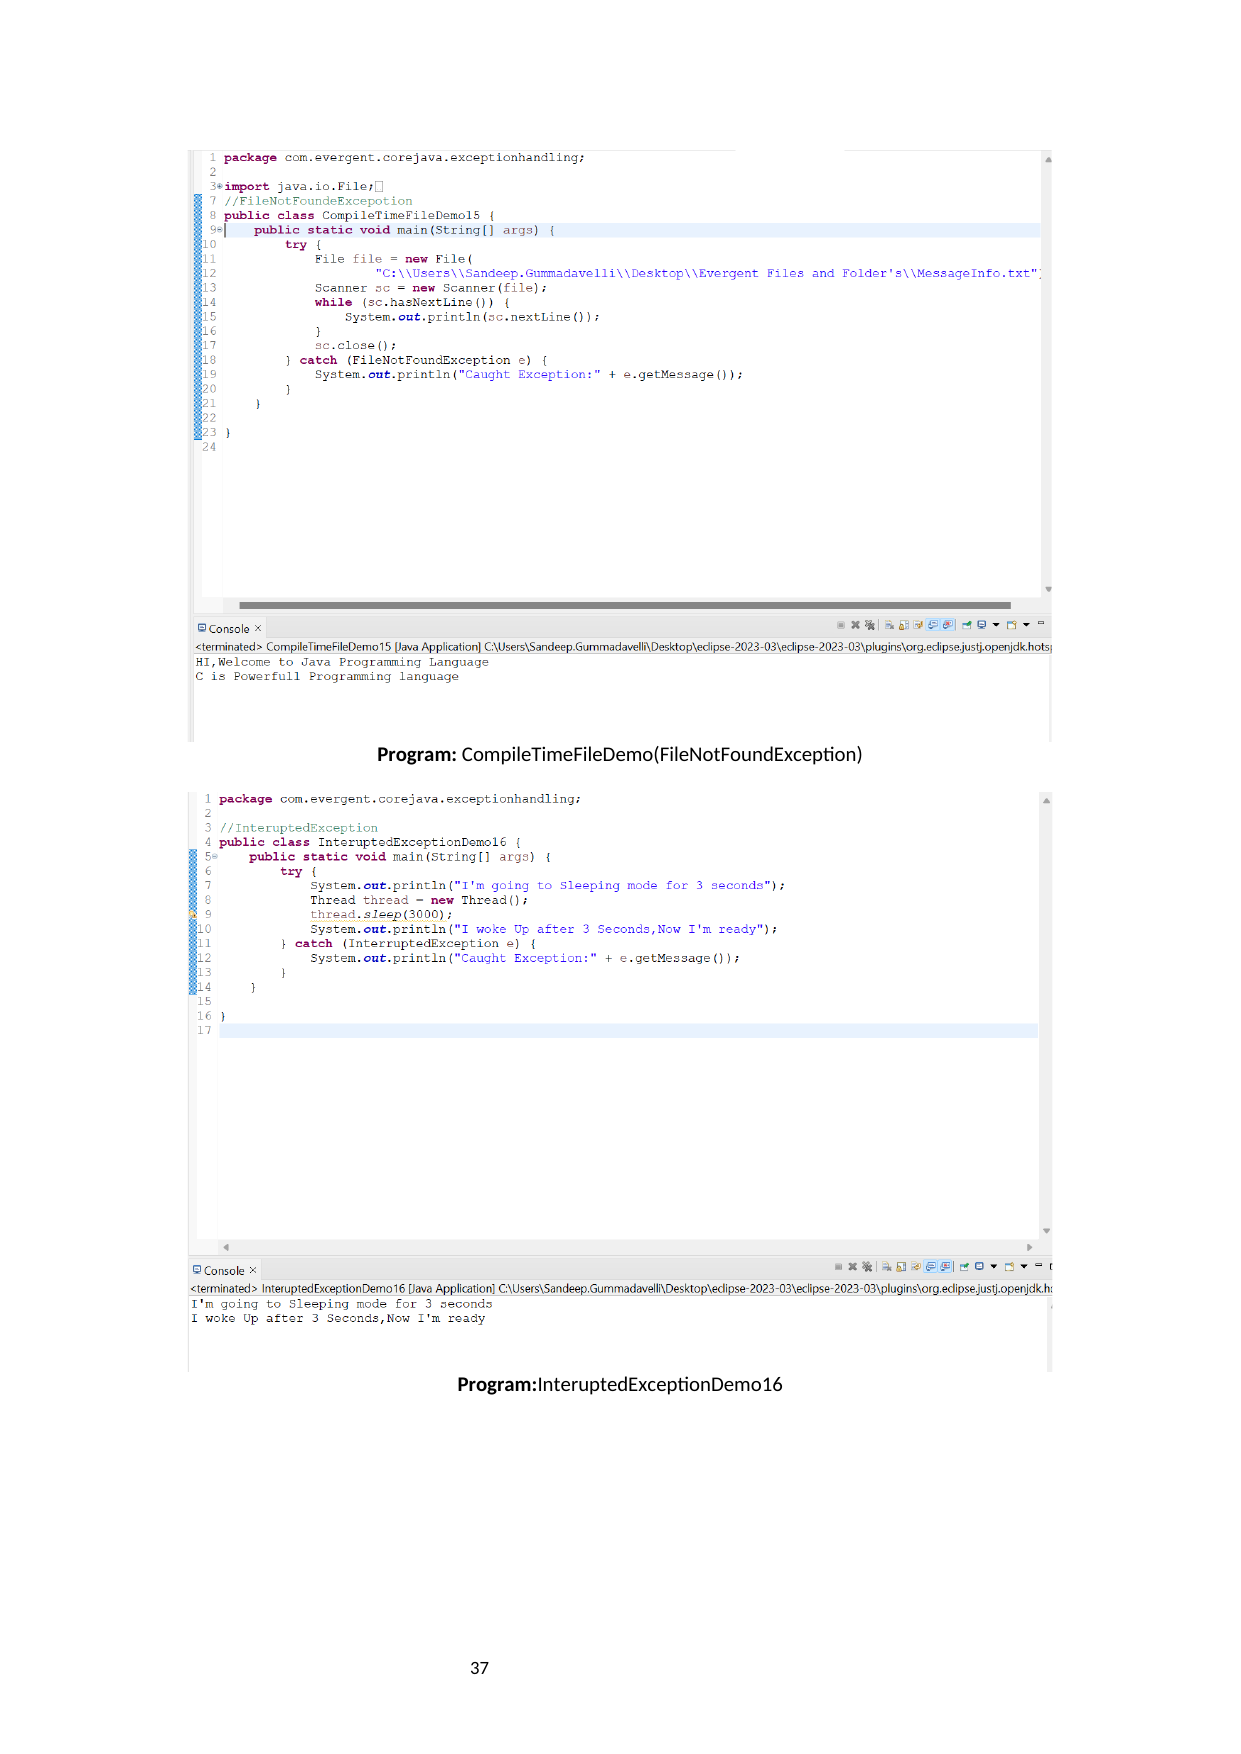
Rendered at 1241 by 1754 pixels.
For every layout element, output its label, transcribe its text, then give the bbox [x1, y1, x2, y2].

text Program: CompileTimeFileDemo(FileNotFoundException) [187, 741, 1053, 767]
picture [187, 150, 1052, 742]
picture [187, 792, 1053, 1372]
text Program:InteruptedExceptionDemo16 [187, 1372, 1053, 1397]
